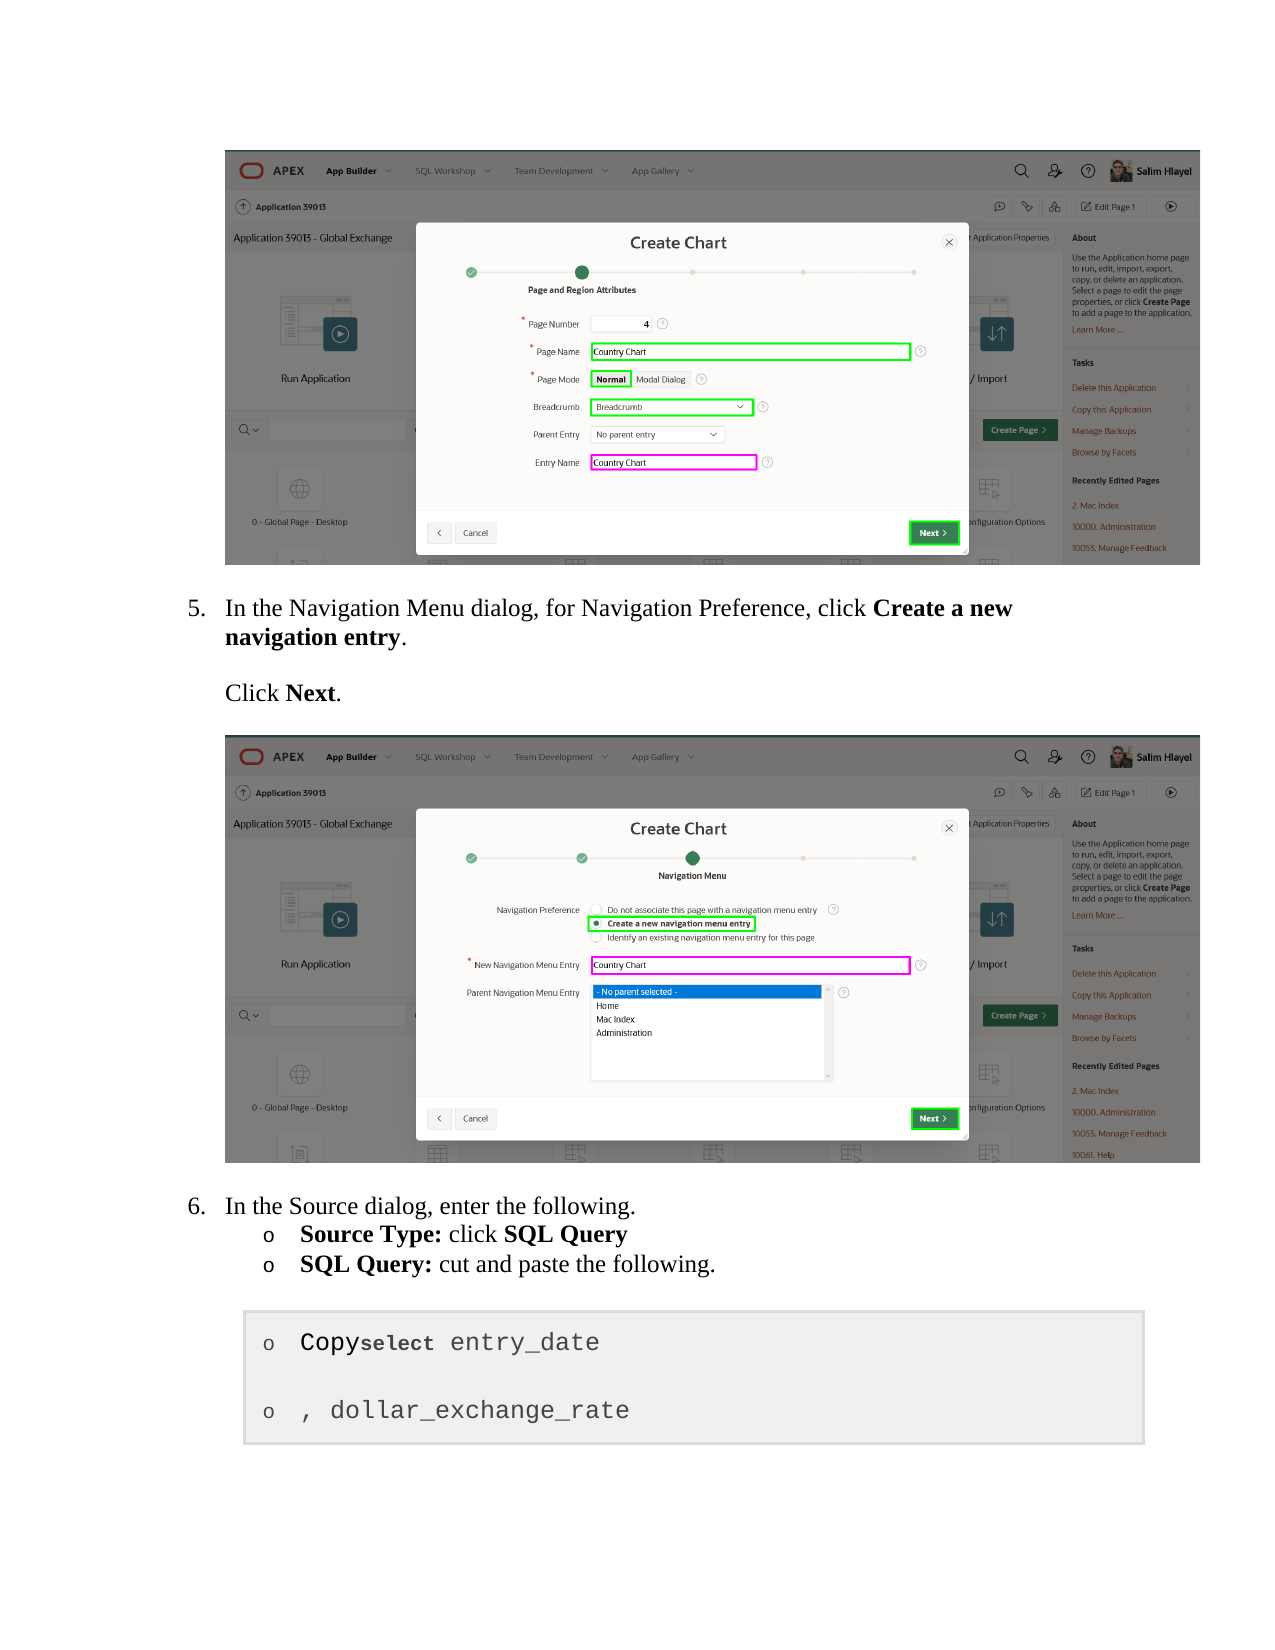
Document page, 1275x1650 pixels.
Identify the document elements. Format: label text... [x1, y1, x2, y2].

list In the Navigation Menu dialog, for Navigation Preference, click Create a new navigation entry. [187, 593, 1125, 650]
list , dollar_exchange_rate [246, 1377, 1142, 1442]
list In the Source dialog, enter the following. [187, 1191, 1125, 1219]
picture [225, 150, 1200, 565]
picture [225, 735, 1200, 1163]
list Copyselect entry_date [246, 1313, 1142, 1358]
text Click Next. [225, 678, 1125, 707]
list SQL Query: cut and paste the following. [262, 1249, 1125, 1279]
list Source Type: click SQL Query [262, 1219, 1125, 1249]
